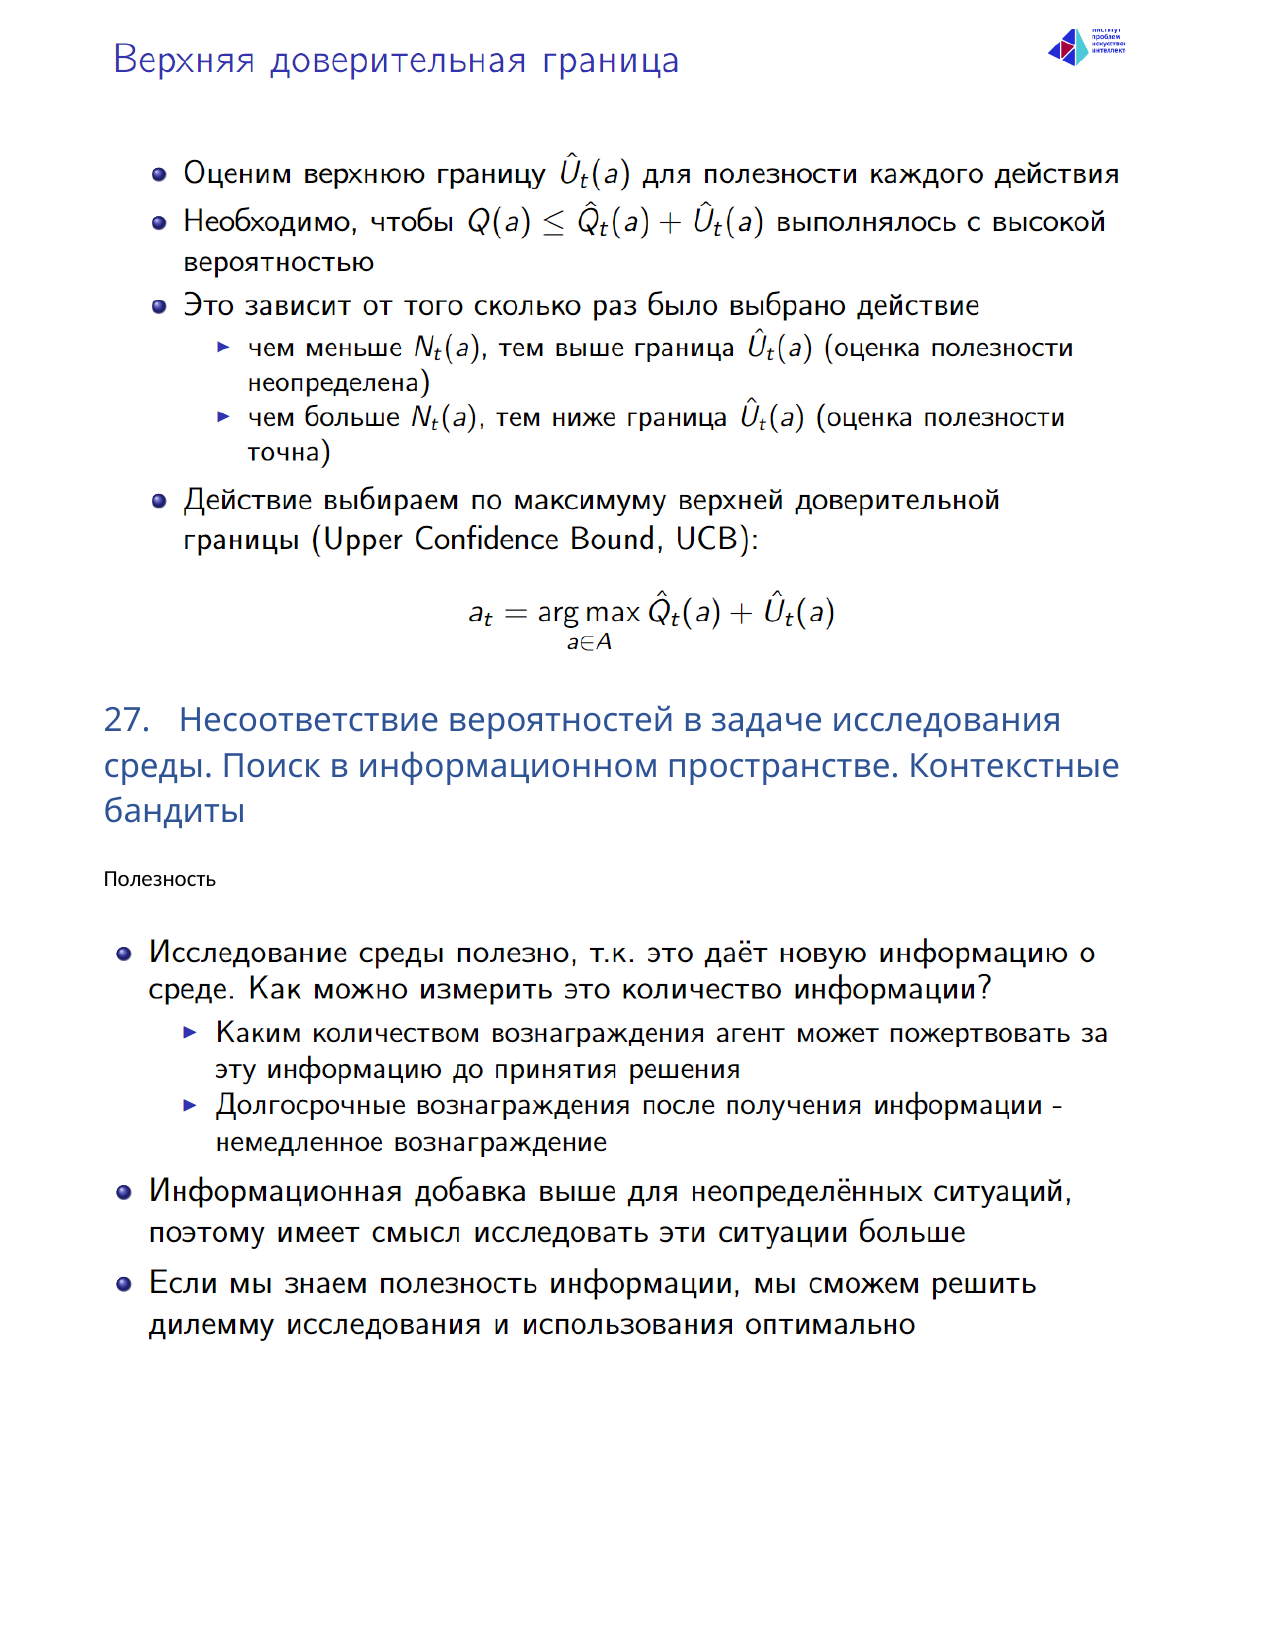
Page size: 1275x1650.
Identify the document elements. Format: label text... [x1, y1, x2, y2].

subtitle 27. Несоответствие вероятностей в задаче исследования среды. Поиск в информационном пространстве. Контекстные бандиты [103, 696, 1125, 832]
picture [103, 29, 1125, 669]
text Полезность [103, 864, 1125, 892]
picture [103, 910, 1125, 1355]
